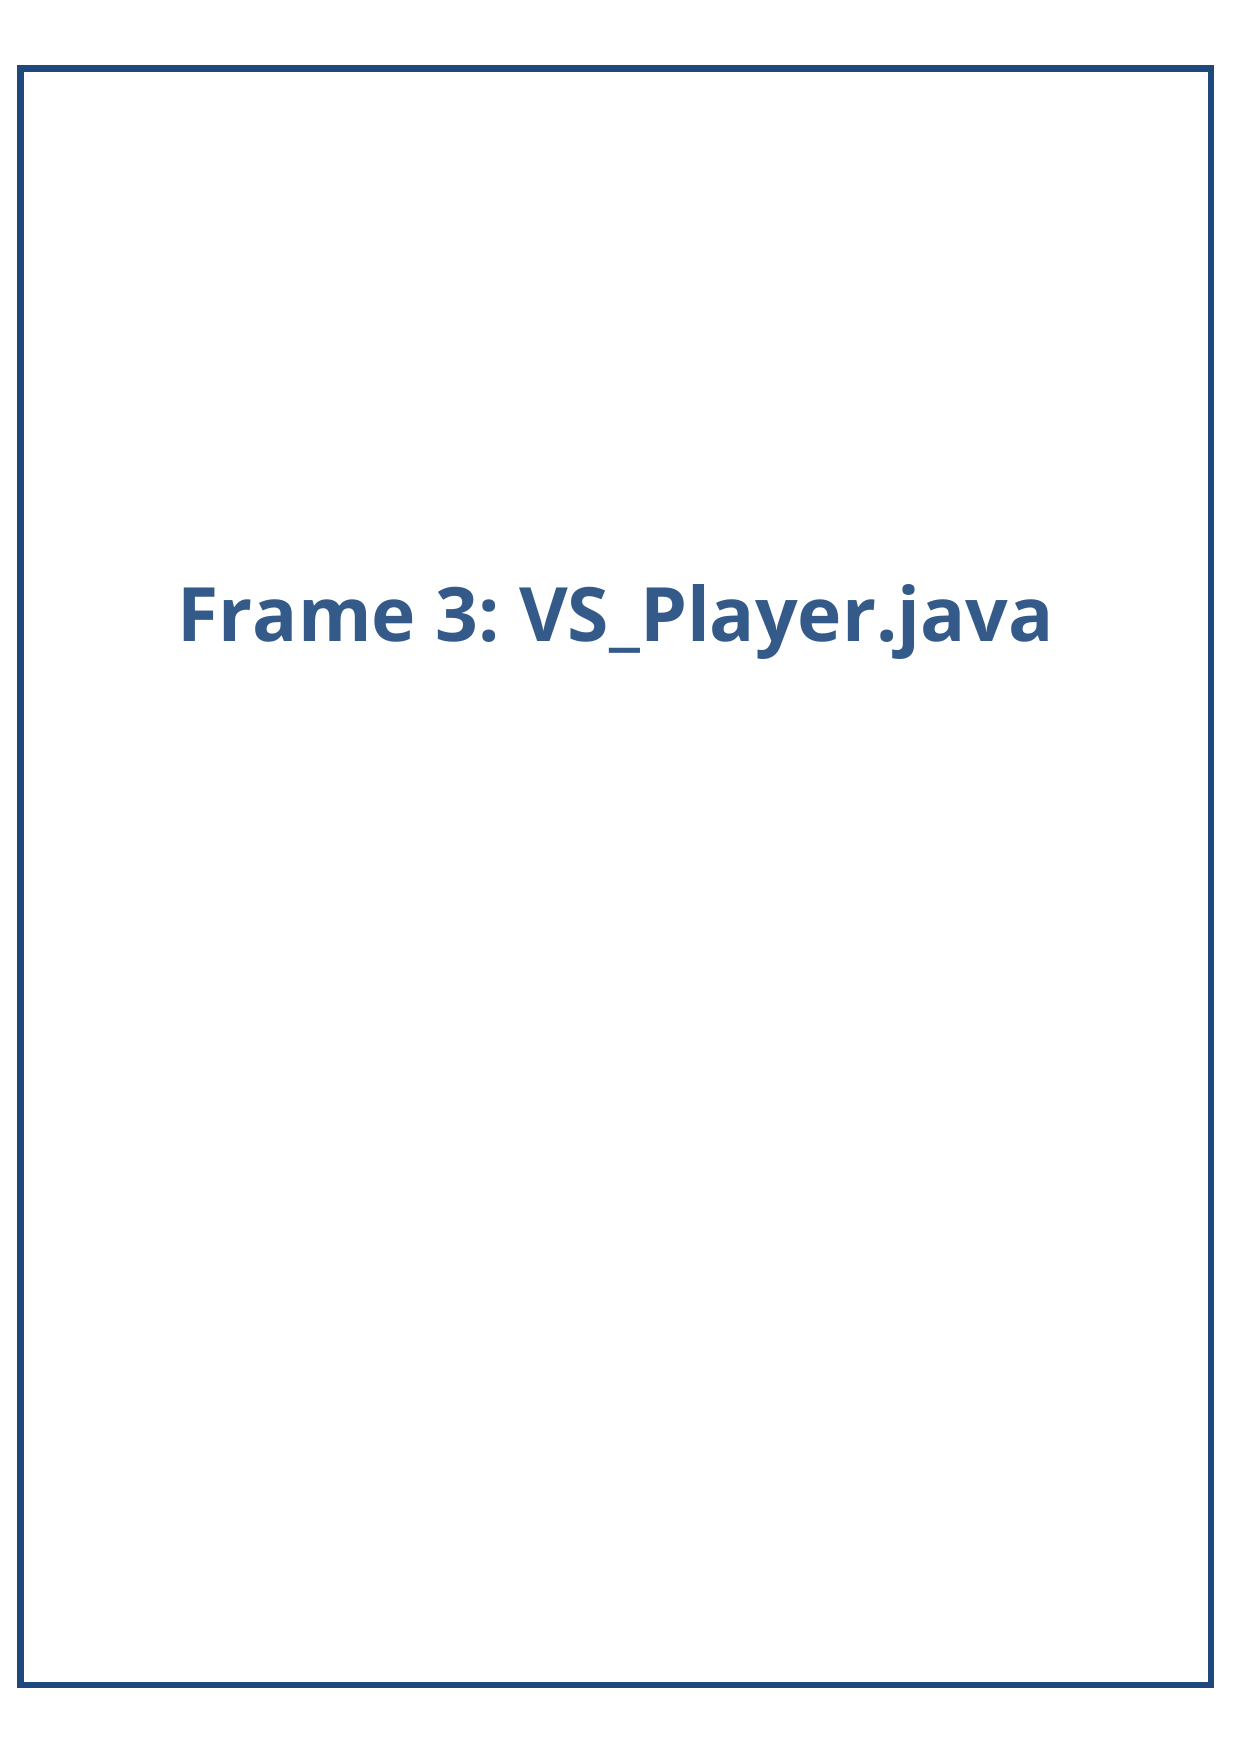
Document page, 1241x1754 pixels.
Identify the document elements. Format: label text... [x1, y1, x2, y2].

subtitle Frame 3: VS_Player.java [44, 561, 1187, 663]
